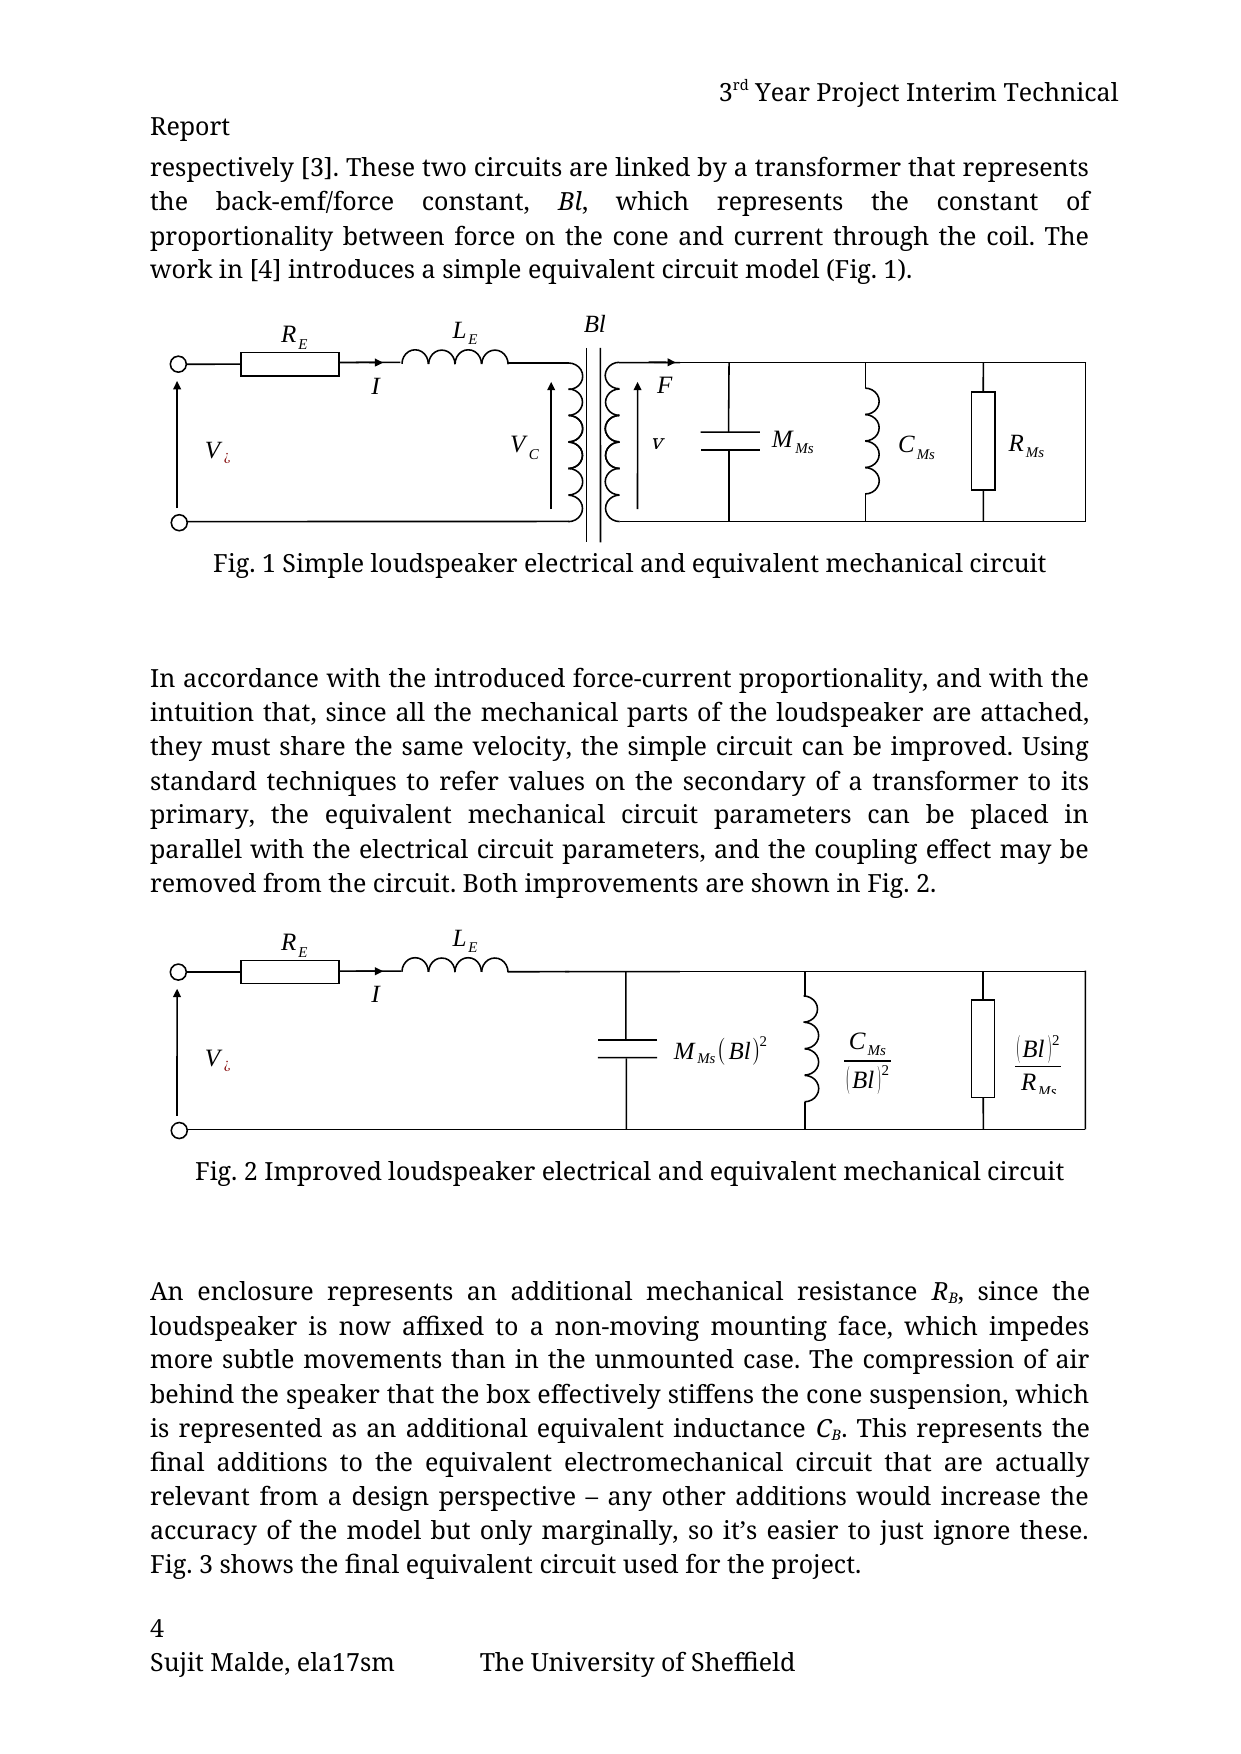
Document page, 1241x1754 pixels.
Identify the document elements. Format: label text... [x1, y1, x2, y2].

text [150, 150, 1090, 286]
text In accordance with the introduced force-current proportionality, and with the intuition that, since all the mechanical parts of the loudspeaker are attached, they must share the same velocity, the simple circuit can be improved. Using standard techniques to refer values on the secondary of a transformer to its primary, the equivalent mechanical circuit parameters can be placed in parallel with the electrical circuit parameters, and the coupling effect may be removed from the circuit. Both improvements are shown in Fig. 2. [150, 661, 1090, 899]
text An enclosure represents an additional mechanical resistance RB, since the loudspeaker is now affixed to a non-moving mounting face, which impedes more subtle movements than in the unmounted case. The compression of air behind the speaker that the box effectively stiffens the cone suspension, which is represented as an additional equivalent inductance CB. This represents the final additions to the equivalent electromechanical circuit that are actually relevant from a design perspective – any other additions would increase the accuracy of the model but only marginally, so it’s easier to just ignore these. Fig. 3 shows the final equivalent circuit used for the project. [150, 1274, 1090, 1581]
